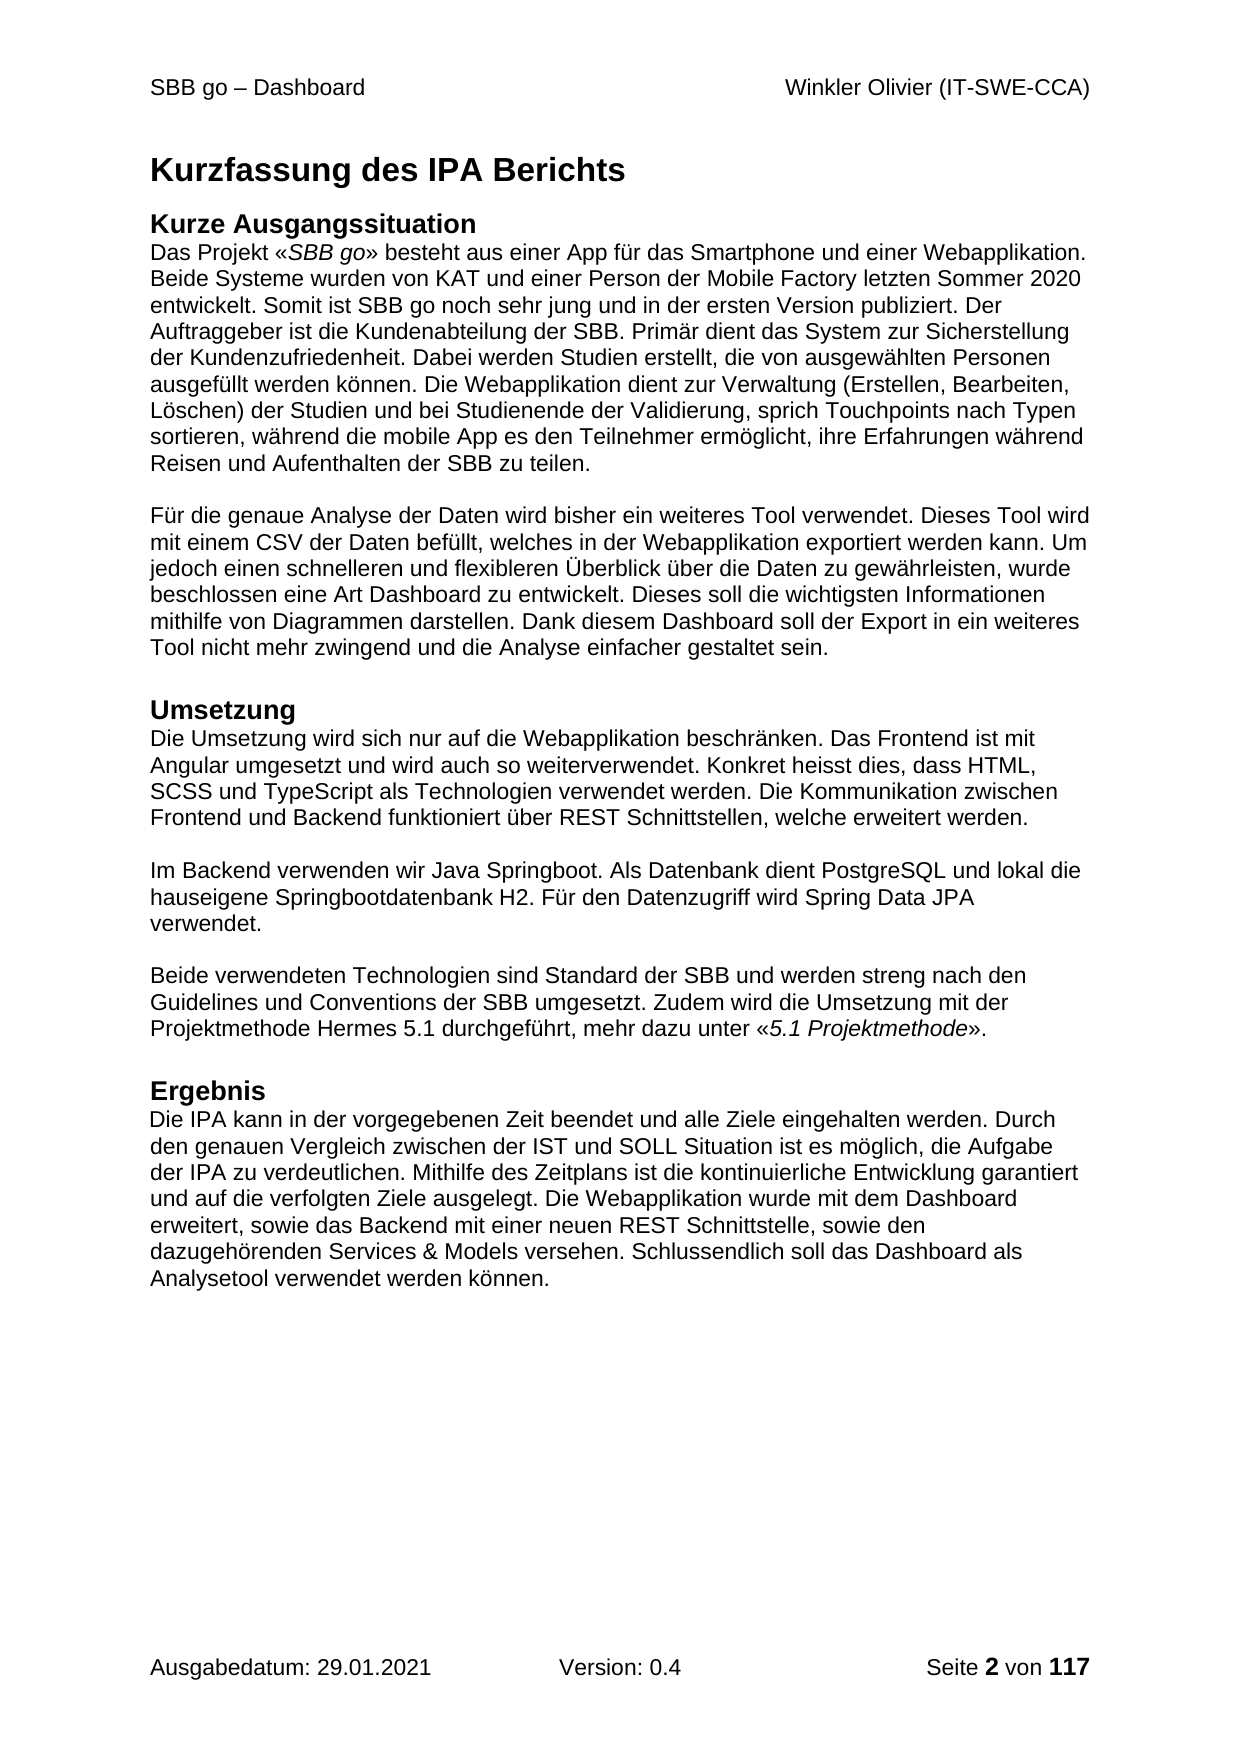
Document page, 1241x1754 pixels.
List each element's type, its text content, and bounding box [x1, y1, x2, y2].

text Umsetzung [150, 694, 1090, 725]
text Im Backend verwenden wir Java Springboot. Als Datenbank dient PostgreSQL und lokal die hauseigene Springbootdatenbank H2. Für den Datenzugriff wird Spring Data JPA verwendet. [150, 857, 1090, 936]
text Ergebnis [150, 1075, 1090, 1106]
text Das Projekt «SBB go» besteht aus einer App für das Smartphone und einer Webapplikation. Beide Systeme wurden von KAT und einer Person der Mobile Factory letzten Sommer 2020 entwickelt. Somit ist SBB go noch sehr jung und in der ersten Version publiziert. Der Auftraggeber ist die Kundenabteilung der SBB. Primär dient das System zur Sicherstellung der Kundenzufriedenheit. Dabei werden Studien erstellt, die von ausgewählten Personen ausgefüllt werden können. Die Webapplikation dient zur Verwaltung (Erstellen, Bearbeiten, Löschen) der Studien und bei Studienende der Validierung, sprich Touchpoints nach Typen sortieren, während die mobile App es den Teilnehmer ermöglicht, ihre Erfahrungen während Reisen und Aufenthalten der SBB zu teilen. [150, 239, 1090, 476]
text Kurze Ausgangssituation [150, 208, 1090, 239]
text Kurzfassung des IPA Berichts [150, 150, 1090, 188]
text Beide verwendeten Technologien sind Standard der SBB und werden streng nach den Guidelines und Conventions der SBB umgesetzt. Zudem wird die Umsetzung mit der Projektmethode Hermes 5.1 durchgeführt, mehr dazu unter «5.1 Projektmethode». [150, 962, 1090, 1042]
text Für die genaue Analyse der Daten wird bisher ein weiteres Tool verwendet. Dieses Tool wird mit einem CSV der Daten befüllt, welches in der Webapplikation exportiert werden kann. Um jedoch einen schnelleren und flexibleren Überblick über die Daten zu gewährleisten, wurde beschlossen eine Art Dashboard zu entwickelt. Dieses soll die wichtigsten Informationen mithilfe von Diagrammen darstellen. Dank diesem Dashboard soll der Export in ein weiteres Tool nicht mehr zwingend und die Analyse einfacher gestaltet sein. [150, 502, 1090, 661]
text Die IPA kann in der vorgegebenen Zeit beendet und alle Ziele eingehalten werden. Durch den genauen Vergleich zwischen der IST und SOLL Situation ist es möglich, die Aufgabe der IPA zu verdeutlichen. Mithilfe des Zeitplans ist die kontinuierliche Entwicklung garantiert und auf die verfolgten Ziele ausgelegt. Die Webapplikation wurde mit dem Dashboard erweitert, sowie das Backend mit einer neuen REST Schnittstelle, sowie den dazugehörenden Services & Models versehen. Schlussendlich soll das Dashboard als Analysetool verwendet werden können. [149, 1106, 1090, 1291]
text Die Umsetzung wird sich nur auf die Webapplikation beschränken. Das Frontend ist mit Angular umgesetzt und wird auch so weiterverwendet. Konkret heisst dies, dass HTML, SCSS und TypeScript als Technologien verwendet werden. Die Kommunikation zwischen Frontend und Backend funktioniert über REST Schnittstellen, welche erweitert werden. [150, 725, 1090, 831]
